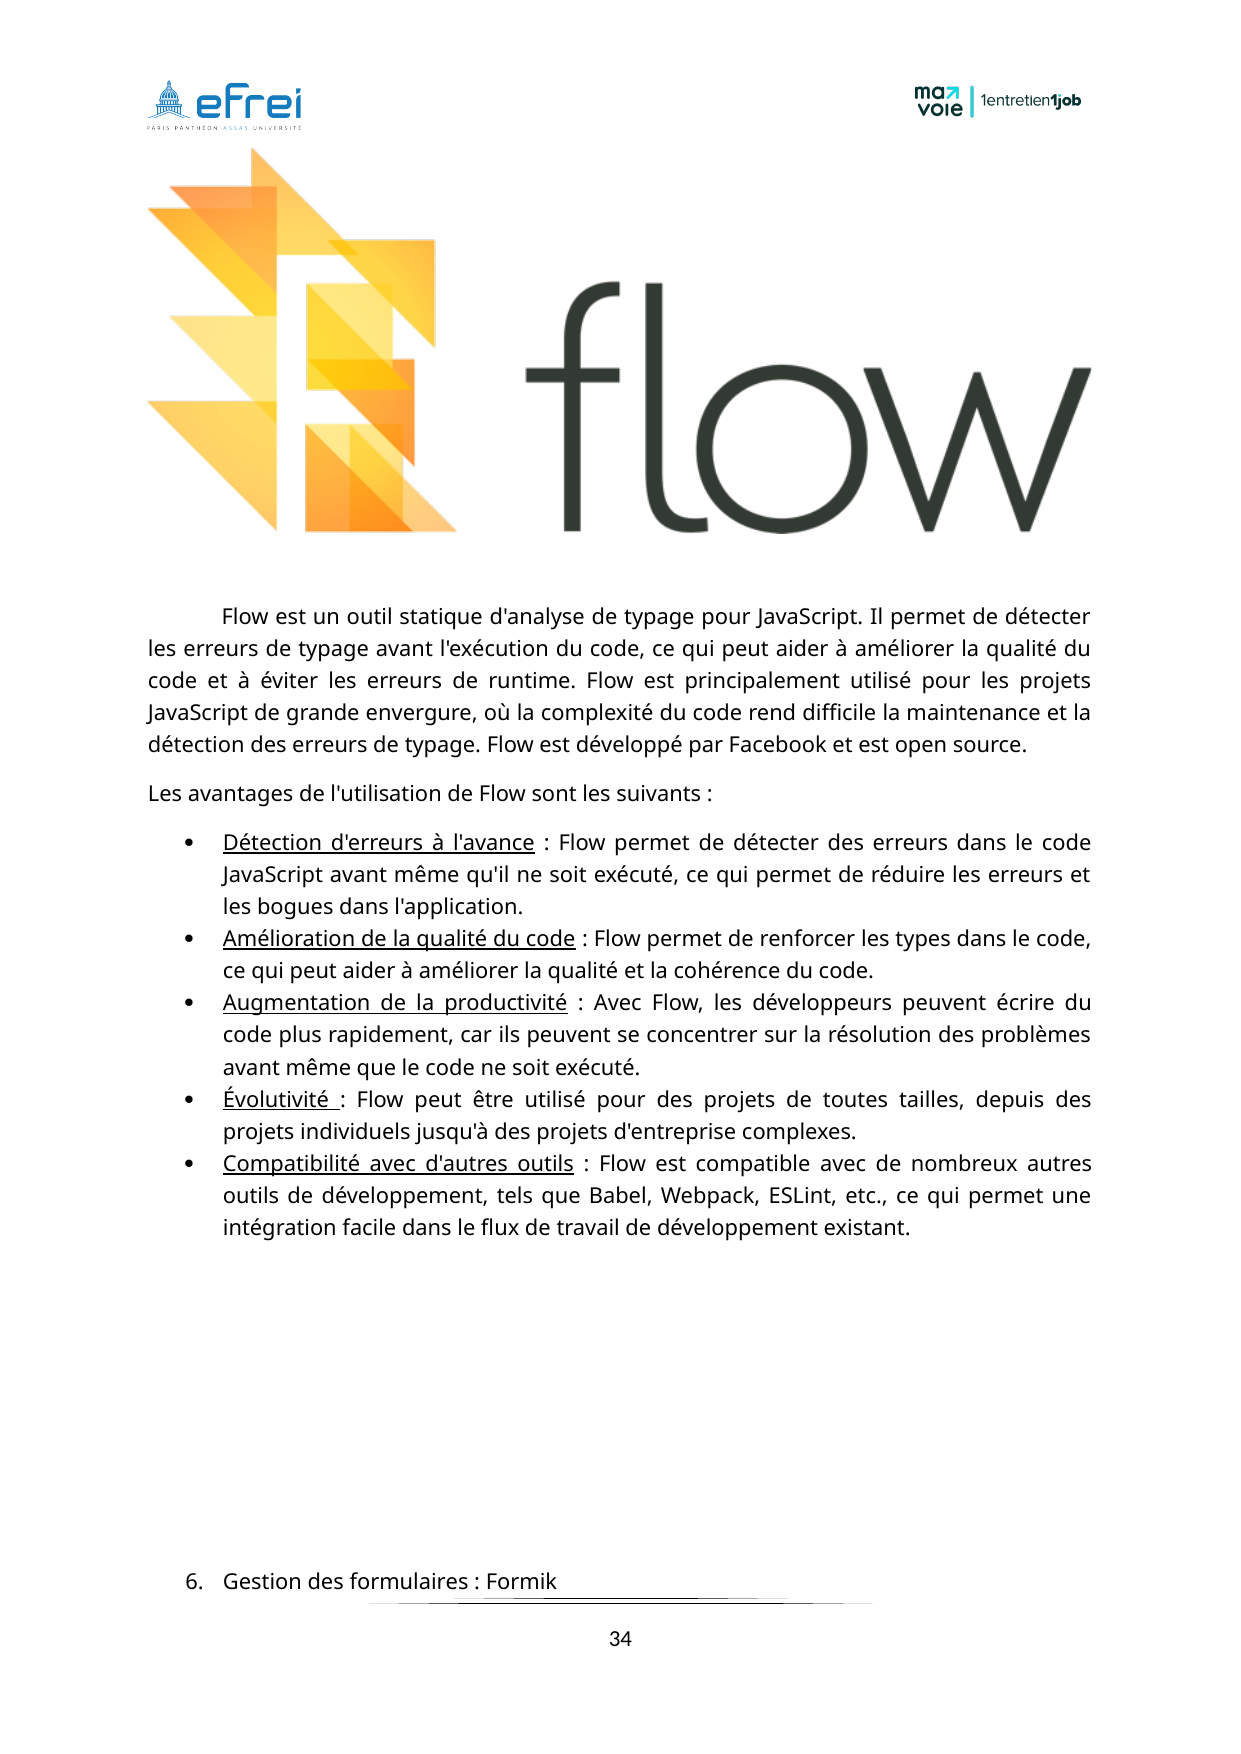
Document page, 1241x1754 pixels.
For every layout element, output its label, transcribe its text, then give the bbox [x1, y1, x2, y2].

list Évolutivité : Flow peut être utilisé pour des projets de toutes tailles, depuis des projets individuels jusqu'à des projets d'entreprise complexes. [185, 1084, 1093, 1146]
text Flow est un outil statique d'analyse de typage pour JavaScript. Il permet de détecter les erreurs de typage avant l'exécution du code, ce qui peut aider à améliorer la qualité du code et à éviter les erreurs de runtime. Flow est principalement utilisé pour les projets JavaScript de grande envergure, où la complexité du code rend difficile la maintenance et la détection des erreurs de typage. Flow est développé par Facebook et est open source. [148, 601, 1093, 759]
text Les avantages de l'utilisation de Flow sont les suivants : [148, 778, 1093, 808]
list Compatibilité avec d'autres outils : Flow est compatible avec de nombreux autres outils de développement, tels que Babel, Webpack, ESLint, etc., ce qui permet une intégration facile dans le flux de travail de développement existant. [185, 1148, 1093, 1242]
picture [147, 147, 1092, 534]
list Gestion des formulaires : Formik [185, 1566, 1093, 1596]
picture [903, 73, 1093, 130]
list Augmentation de la productivité : Avec Flow, les développeurs peuvent écrire du code plus rapidement, car ils peuvent se concentrer sur la résolution des problèmes avant même que le code ne soit exécuté. [185, 987, 1093, 1081]
list Détection d'erreurs à l'avance : Flow permet de détecter des erreurs dans le code JavaScript avant même qu'il ne soit exécuté, ce qui permet de réduire les erreurs et les bogues dans l'application. [185, 827, 1093, 921]
picture [147, 80, 301, 130]
list Amélioration de la qualité du code : Flow permet de renforcer les types dans le code, ce qui peut aider à améliorer la qualité et la cohérence du code. [185, 923, 1093, 985]
